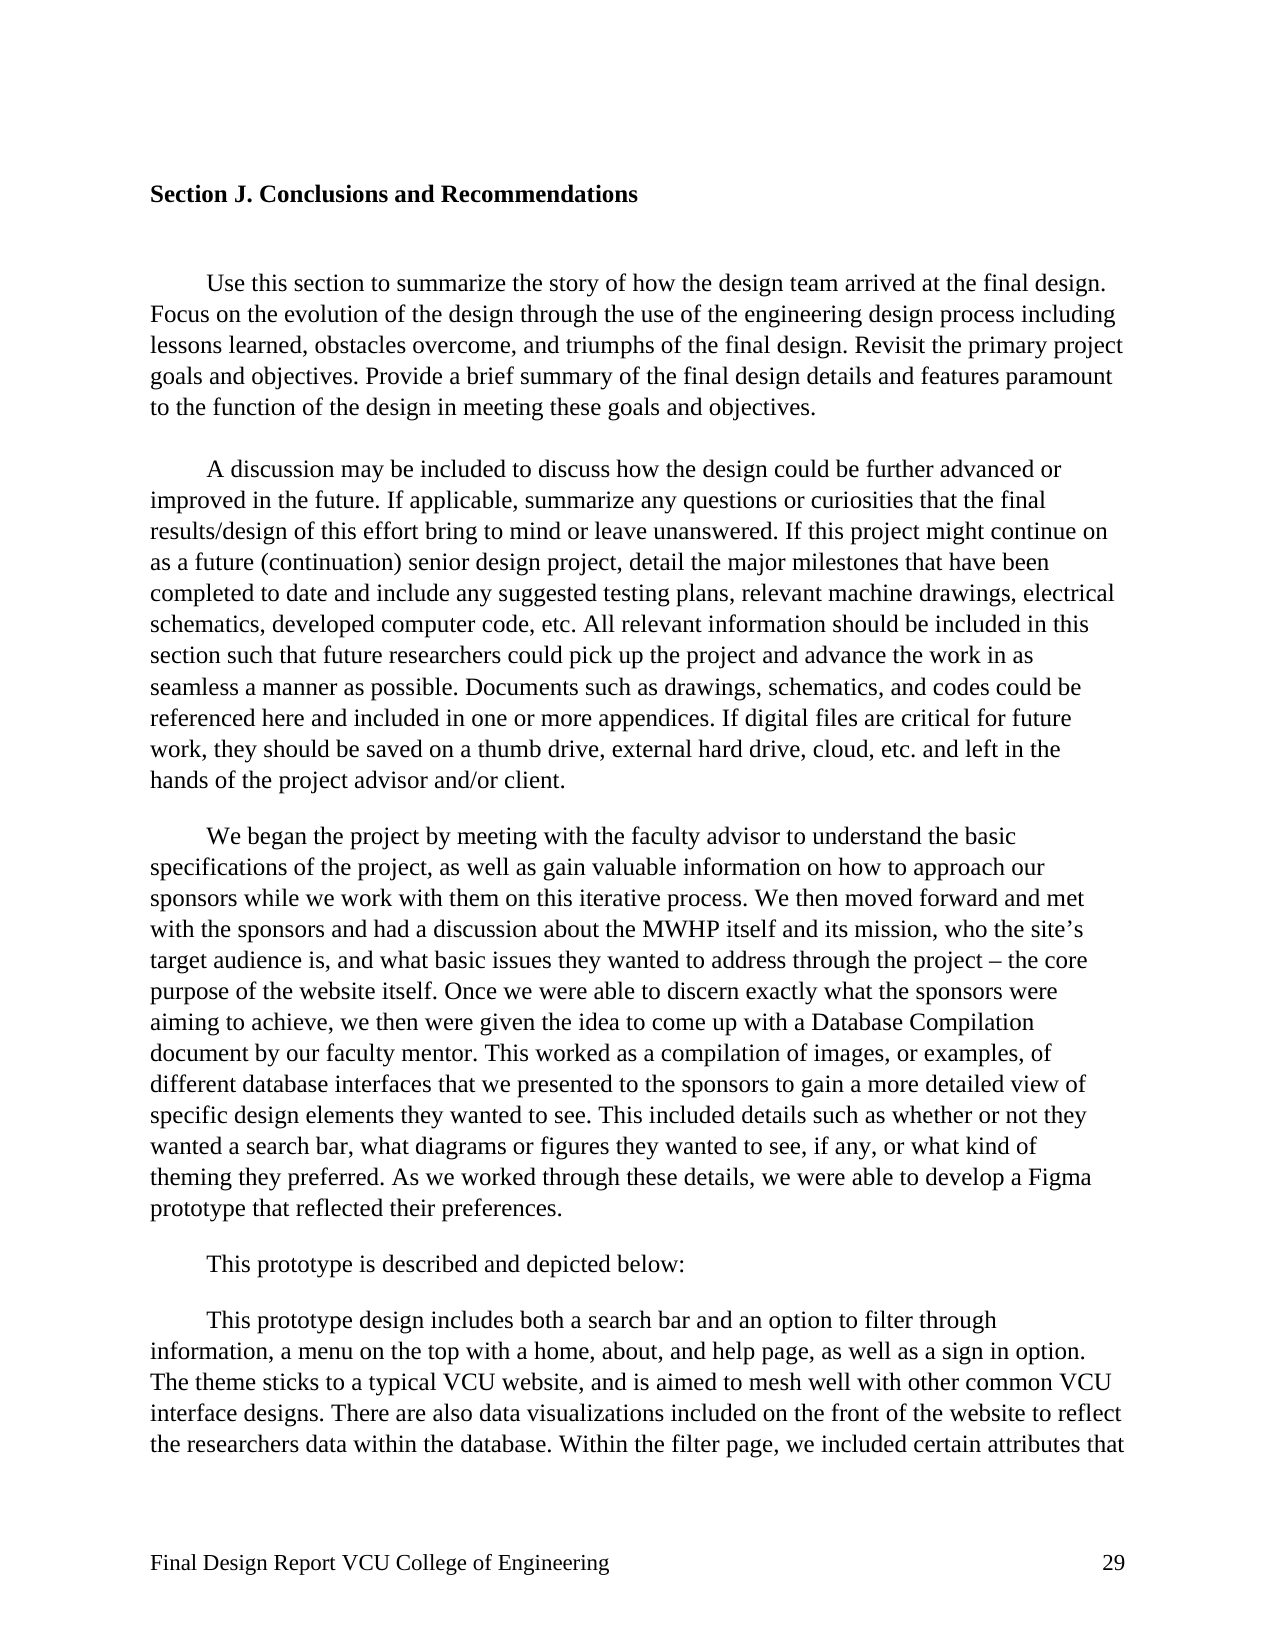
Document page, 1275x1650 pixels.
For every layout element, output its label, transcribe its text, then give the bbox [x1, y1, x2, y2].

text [150, 1305, 1125, 1458]
subtitle Section J. Conclusions and Recommendations [150, 179, 1125, 208]
text A discussion may be included to discuss how the design could be further advanced or improved in the future. If applicable, summarize any questions or curiosities that the final results/design of this effort bring to mind or leave unanswered. If this project might continue on as a future (continuation) senior design project, detail the major milestones that have been completed to date and include any suggested testing plans, relevant machine drawings, electrical schematics, developed computer code, etc. All relevant information should be included in this section such that future researchers could pick up the project and advance the work in as seamless a manner as possible. Documents such as drawings, schematics, and codes could be referenced here and included in one or more appendices. If digital files are critical for future work, they should be saved on a thumb drive, external hard drive, cloud, etc. and left in the hands of the project advisor and/or client. [150, 454, 1125, 793]
text We began the project by meeting with the faculty advisor to understand the basic specifications of the project, as well as gain valuable information on how to approach our sponsors while we work with them on this iterative process. We then moved forward and met with the sponsors and had a discussion about the MWHP itself and its mission, who the site’s target audience is, and what basic issues they wanted to address through the project – the core purpose of the website itself. Once we were able to discern exactly what the sponsors were aiming to achieve, we then were given the idea to come up with a Database Compilation document by our faculty mentor. This worked as a compilation of images, or examples, of different database interfaces that we presented to the sponsors to gain a more detailed view of specific design elements they wanted to see. This included details such as whether or not they wanted a search bar, what diagrams or figures they wanted to see, if any, or what kind of theming they preferred. As we worked through these details, we were able to develop a Figma prototype that reflected their preferences. [150, 821, 1125, 1222]
text Use this section to summarize the story of how the design team arrived at the final design. Focus on the evolution of the design through the use of the engineering design process including lessons learned, obstacles overcome, and triumphs of the final design. Revisit the primary project goals and objectives. Provide a brief summary of the final design details and features paramount to the function of the design in meeting these goals and objectives. [150, 268, 1125, 421]
text This prototype is described and depicted below: [150, 1249, 1125, 1278]
